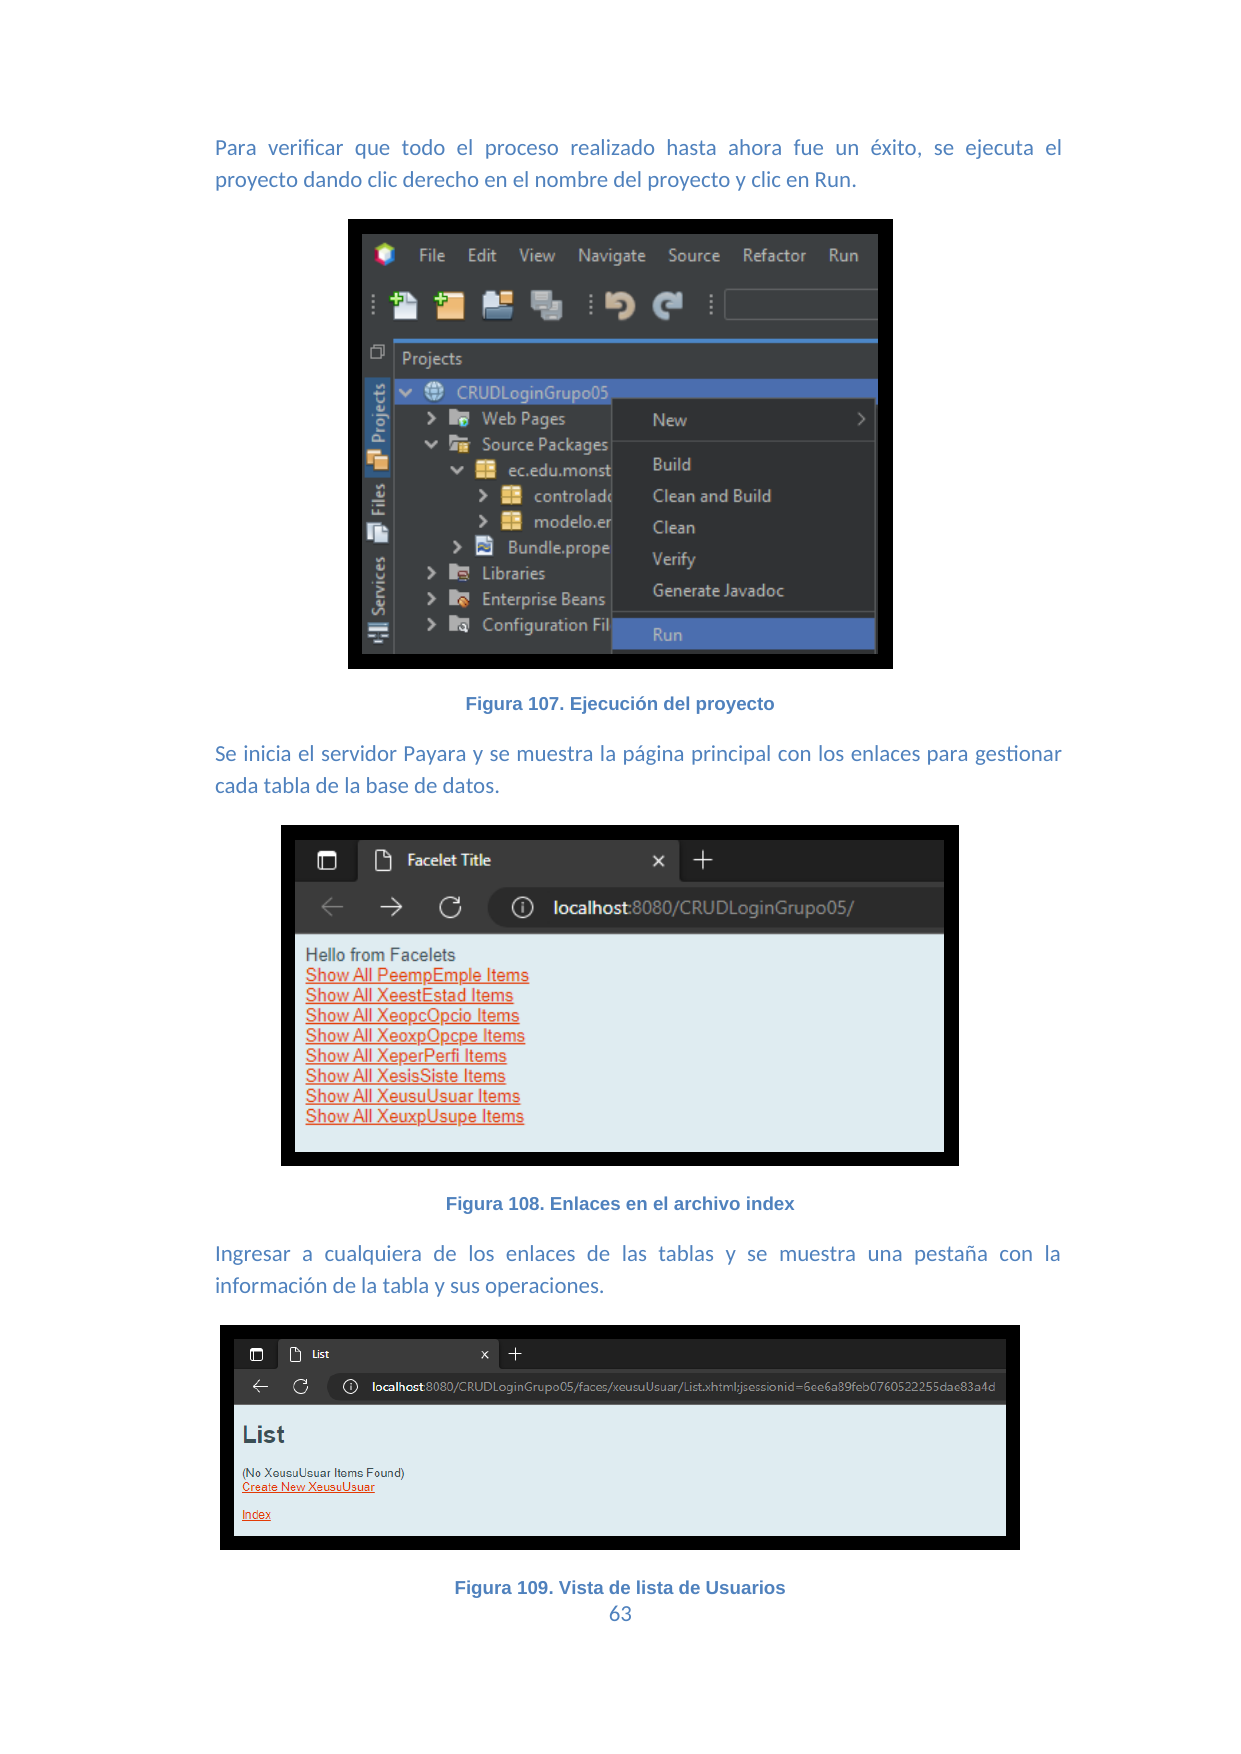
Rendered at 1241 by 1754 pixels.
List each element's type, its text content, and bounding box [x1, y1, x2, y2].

picture [295, 840, 944, 1152]
text Se inicia el servidor Payara y se muestra la página principal con los enlaces para gestionar cada tabla de la base de datos. [215, 739, 1063, 799]
text Para verificar que todo el proceso realizado hasta ahora fue un éxito, se ejecuta el proyecto dando clic derecho en el nombre del proyecto y clic en Run. [215, 133, 1063, 193]
picture [234, 1339, 1006, 1536]
text Figura 108. Enlaces en el archivo index [177, 1193, 1063, 1214]
picture [362, 234, 878, 654]
text Figura 109. Vista de lista de Usuarios [177, 1577, 1063, 1599]
text Ingresar a cualquiera de los enlaces de las tablas y se muestra una pestaña con la información de la tabla y sus operaciones. [215, 1239, 1063, 1299]
text Figura 107. Ejecución del proyecto [177, 693, 1063, 715]
